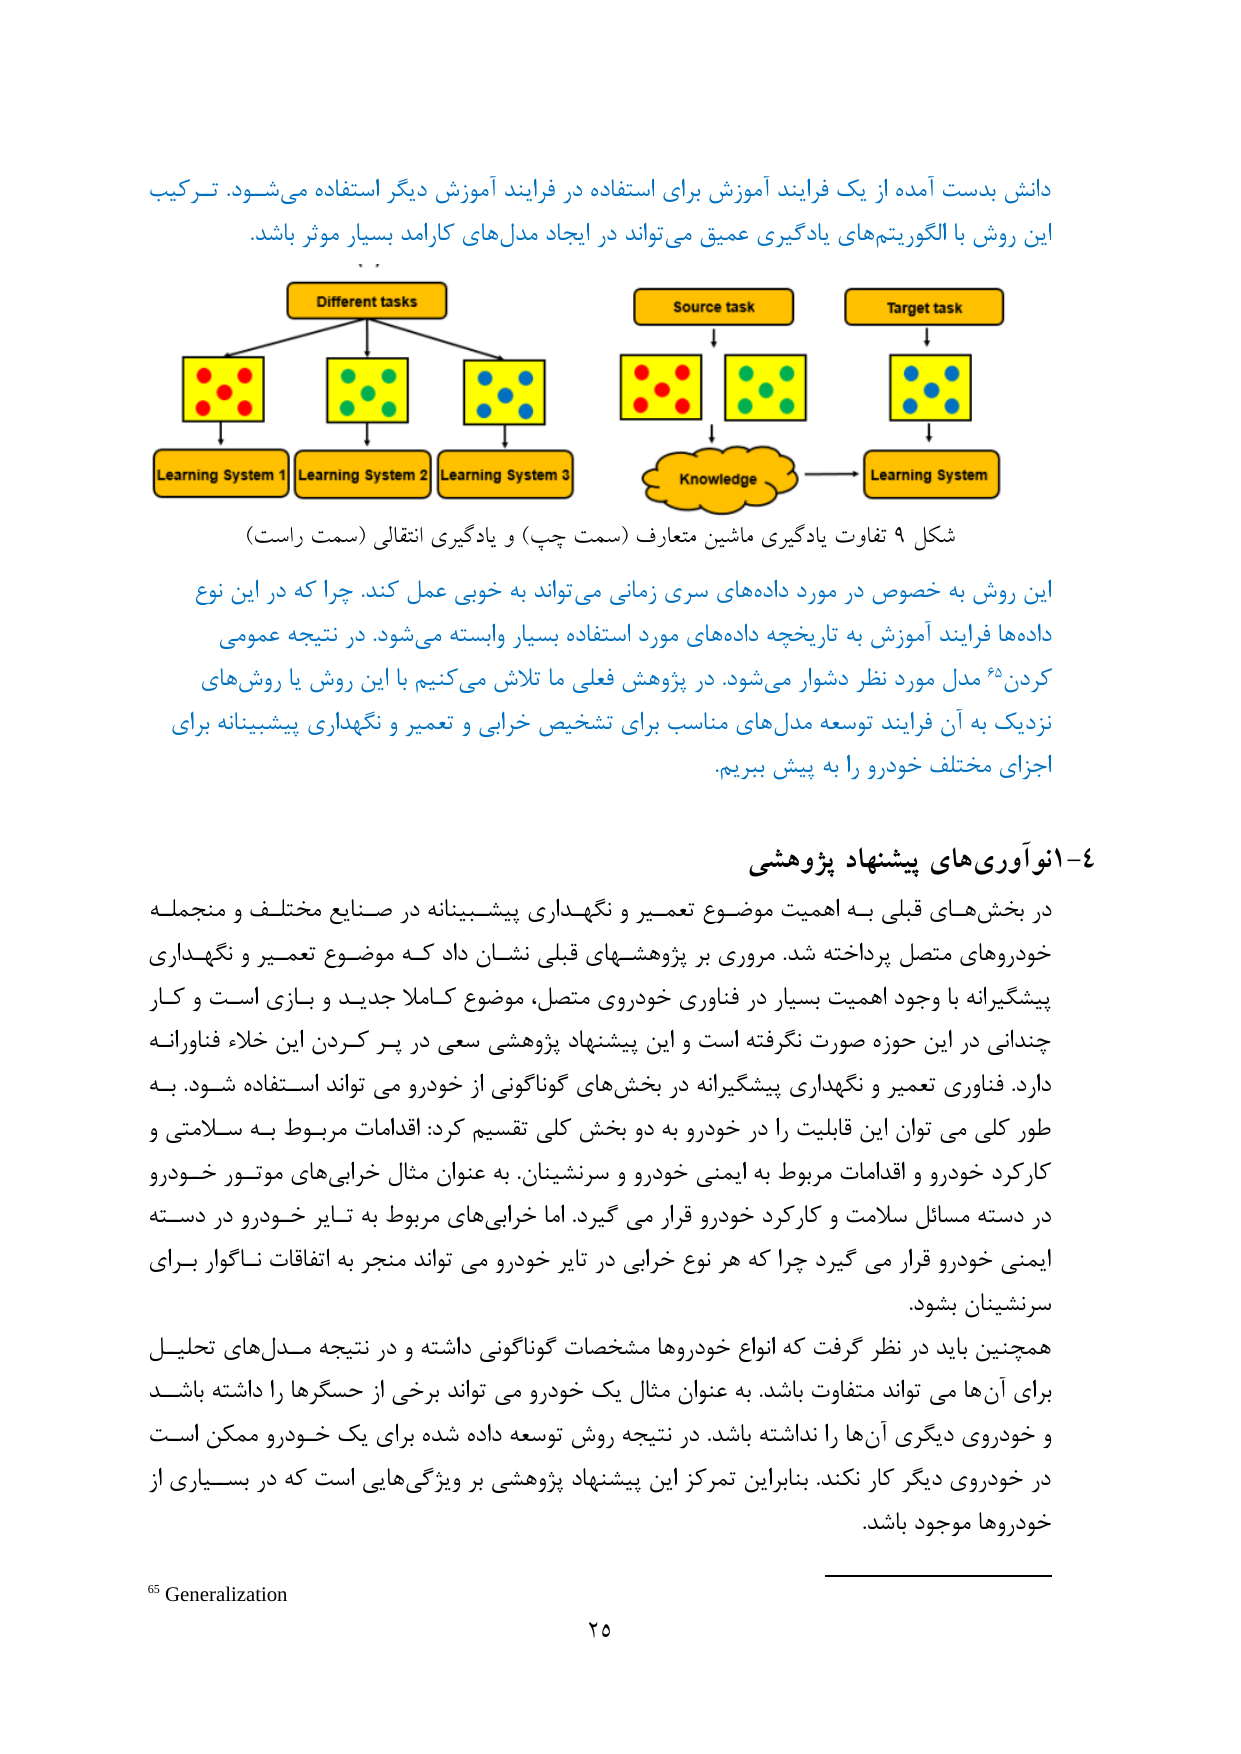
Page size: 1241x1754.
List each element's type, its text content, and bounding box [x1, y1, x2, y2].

text این روش به خصوص در مورد داده‌های سری زمانی می‌تواند به خوبی عمل کند. چرا که در این نوع داده‌ها فرایند آموزش به تاریخچه داده‌های مورد استفاده بسیار وابسته می‌شود. در نتیجه عمومی کردن مدل مورد نظر دشوار می‌شود. در پژوهش فعلی ما تلاش می‌کنیم با این روش یا روش‌های نزدیک به آن فرایند توسعه مدل‌های مناسب برای تشخیص خرابی و تعمیر و نگهداری پیشبینانه برای اجزای مختلف خودرو را به پیش ببریم. [148, 579, 1051, 783]
text همچنین باید در نظر گرفت که انواع خودروها مشخصات گوناگونی داشته و در نتیجه مدل‌های تحلیل برای آن‌ها می تواند متفاوت باشد. به عنوان مثال یک خودرو می تواند برخی از حسگرها را داشته باشد و خودروی دیگری آن‌ها را نداشته باشد. در نتیجه روش توسعه داده شده برای یک خودرو ممکن است در خودروی دیگر کار نکند. بنابراین تمرکز این پیشنهاد پژوهشی بر ویژگی‌هایی است که در بسیاری از خودروها موجود باشد. [148, 1335, 1051, 1539]
text شکل 9 تفاوت یادگیری ماشین متعارف (سمت چپ) و یادگیری انتقالی (سمت راست) [148, 527, 1051, 554]
subtitle نوآوری‌های پیشنهاد پژوهشی [148, 847, 1051, 881]
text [148, 177, 1051, 250]
text در بخش‌های قبلی به اهمیت موضوع تعمیر و نگهداری پیشبینانه در صنایع مختلف و منجمله خودروهای متصل پرداخته شد. مروری بر پژوهشهای قبلی نشان داد که موضوع تعمیر و نگهداری پیشگیرانه با وجود اهمیت بسیار در فناوری خودروی متصل، موضوع کاملا جدید و بازی است و کار چندانی در این حوزه صورت نگرفته است و این پیشنهاد پژوهشی سعی در پر کردن این خلاء فناورانه دارد. فناوری تعمیر و نگهداری پیشگیرانه در بخش‌های گوناگونی از خودرو می تواند استفاده شود. به طور کلی می توان این قابلیت را در خودرو به دو بخش کلی تقسیم کرد: اقدامات مربوط به سلامتی و کارکرد خودرو و اقدامات مربوط به ایمنی خودرو و سرنشینان. به عنوان مثال خرابی‌های موتور خودرو در دسته مسائل سلامت و کارکرد خودرو قرار می گیرد. اما خرابی‌های مربوط به تایر خودرو در دسته ایمنی خودرو قرار می گیرد چرا که هر نوع خرابی در تایر خودرو می تواند منجر به اتفاقات ناگوار برای سرنشینان بشود. [148, 897, 1051, 1320]
picture [123, 264, 1028, 527]
